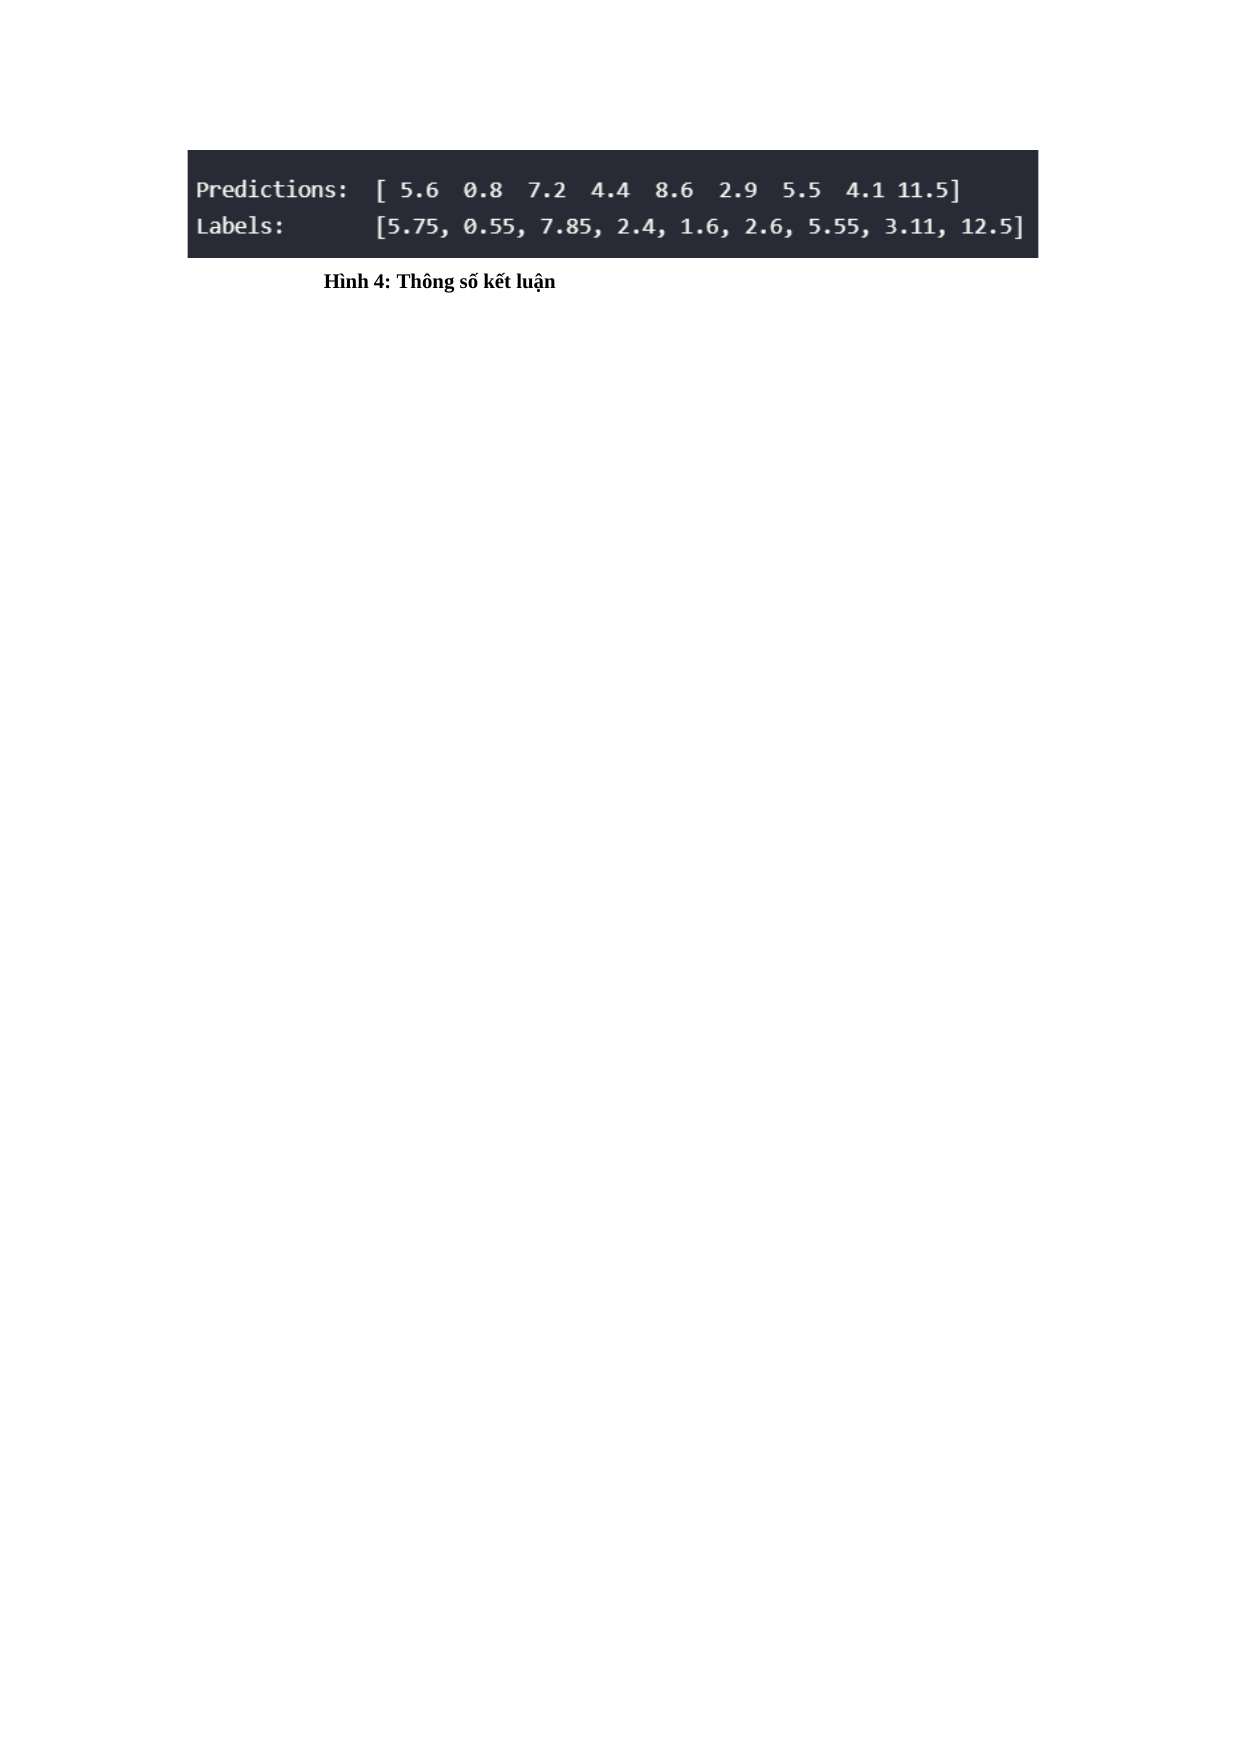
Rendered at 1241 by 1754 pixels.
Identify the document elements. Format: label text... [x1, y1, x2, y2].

picture [187, 150, 1039, 258]
text Hình 4: Thông số kết luận [187, 269, 1053, 293]
